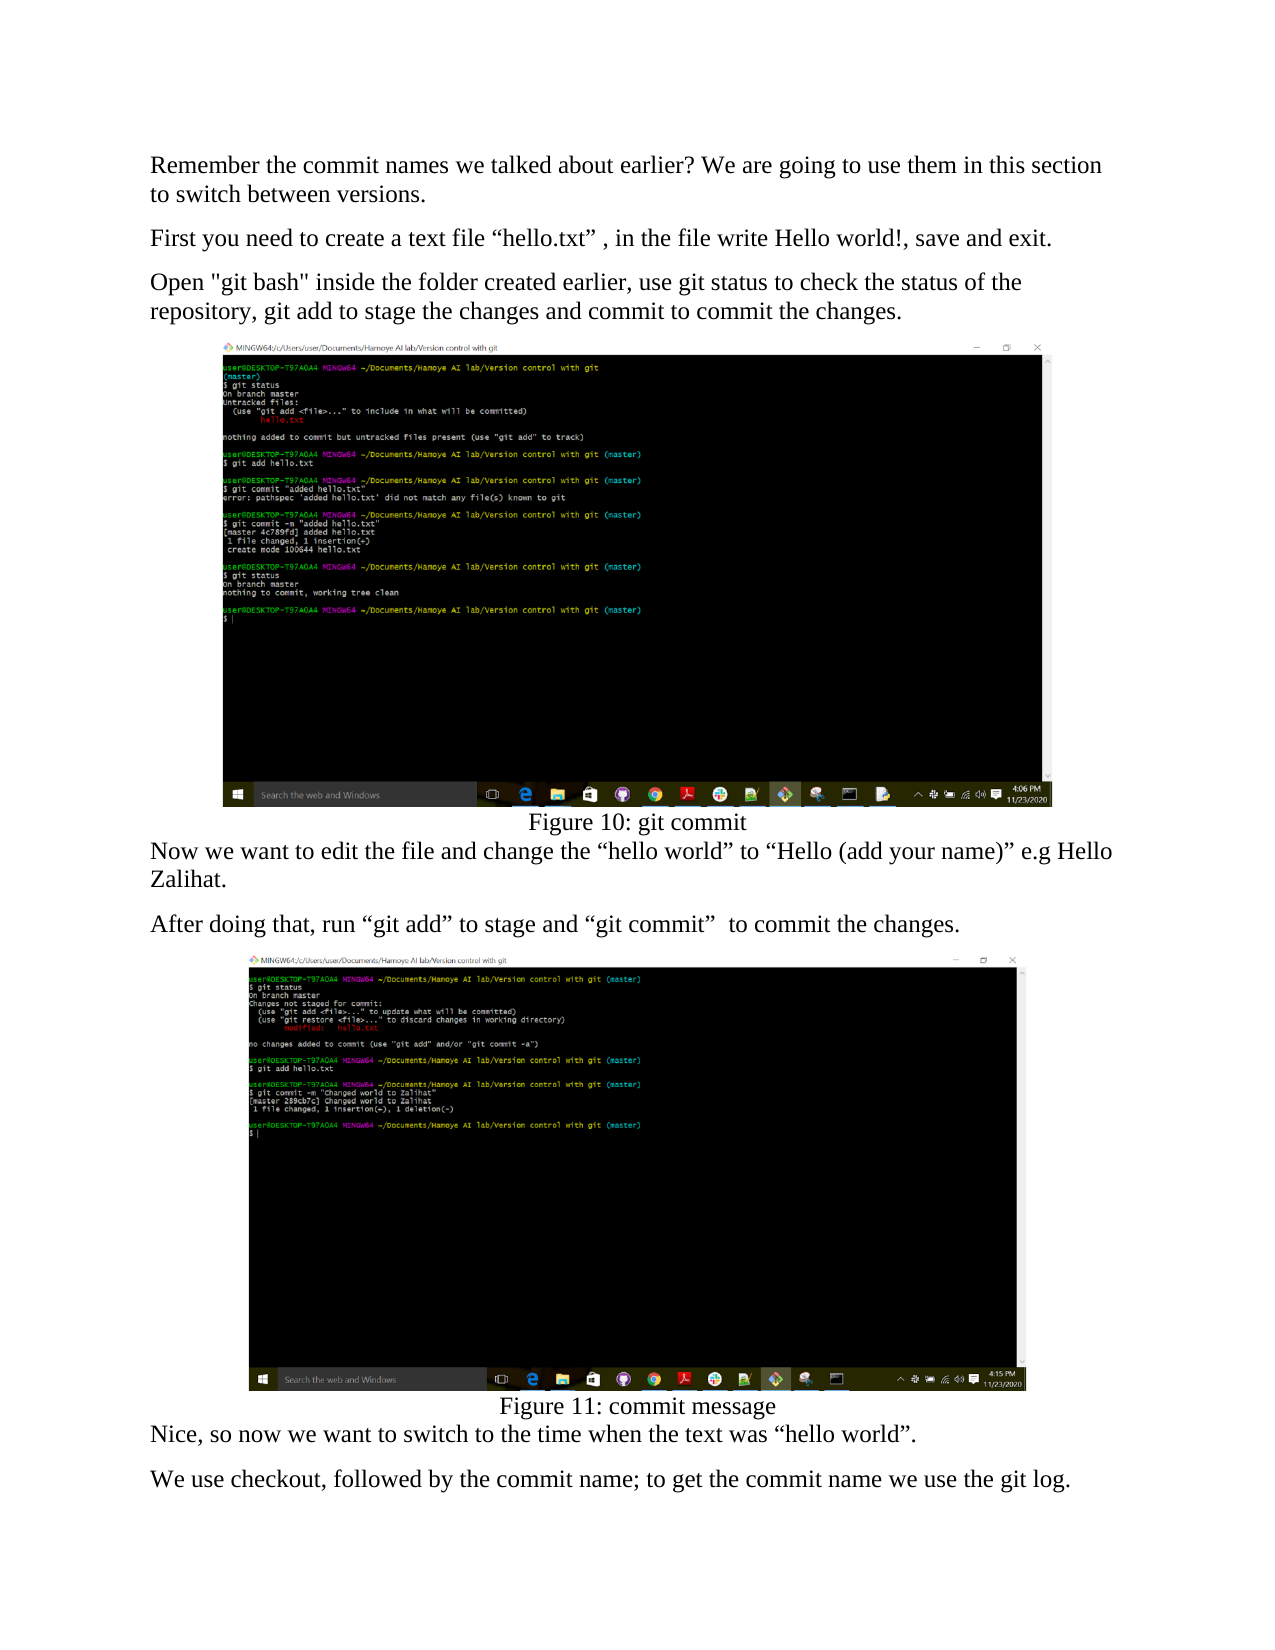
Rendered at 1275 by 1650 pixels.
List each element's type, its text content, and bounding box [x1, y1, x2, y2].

text Figure 11: commit message [150, 1391, 1125, 1419]
picture [248, 953, 1027, 1391]
picture [222, 340, 1053, 807]
text We use checkout, followed by the commit name; to get the commit name we use the git log. [150, 1464, 1125, 1493]
text Open "git bash" inside the folder created earlier, use git status to check the status of the repository, git add to stage the changes and commit to commit the changes. [150, 267, 1125, 325]
text Now we want to edit the file and change the “hello world” to “Hello (add your name)” e.g Hello Zalihat. [150, 836, 1125, 893]
text Nice, so now we want to switch to the time when the text was “hello world”. [150, 1419, 1125, 1448]
text Remember the commit names we talked about earlier? We are going to use them in this section to switch between versions. [150, 150, 1125, 207]
text After doing that, run “git add” to stage and “git commit” to commit the changes. [150, 909, 1125, 938]
text Figure 10: git commit [150, 807, 1125, 836]
text First you need to create a text file “hello.txt” , in the file write Hello world!, save and exit. [150, 223, 1125, 252]
